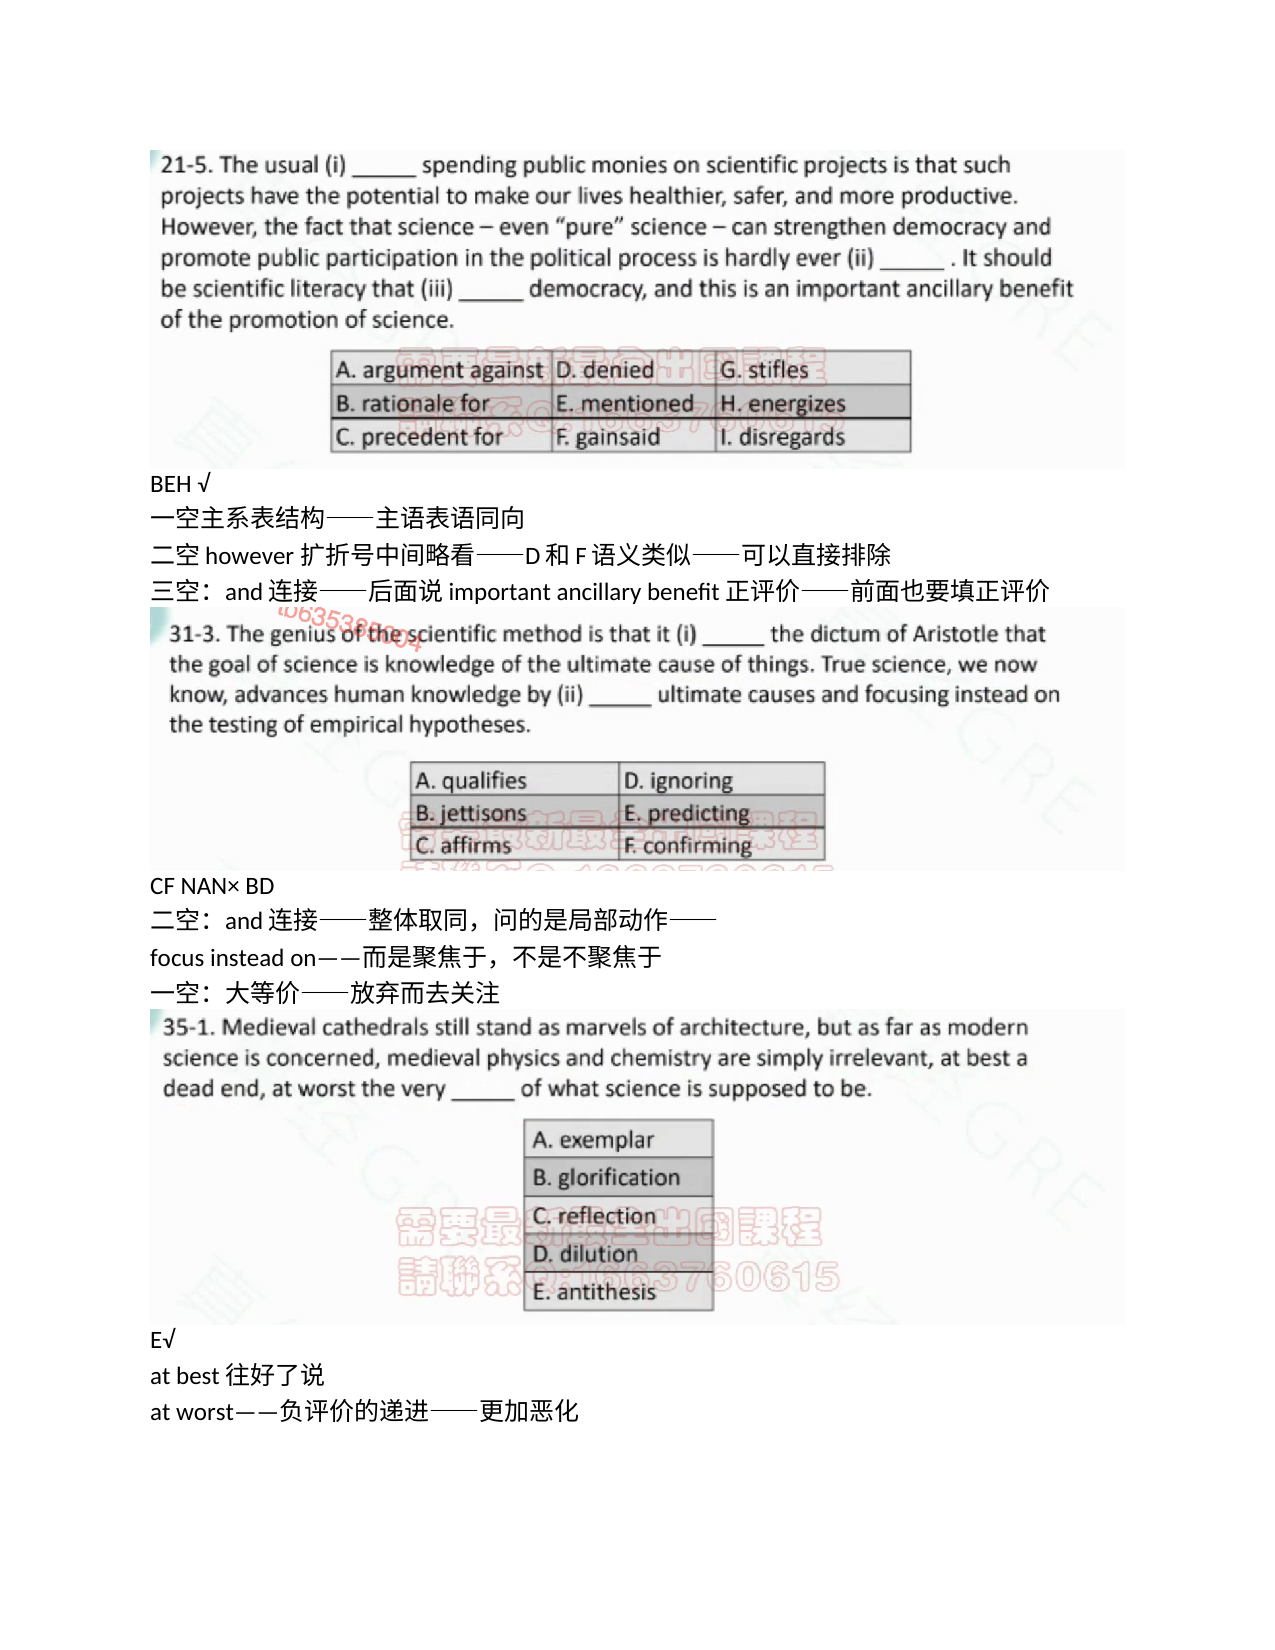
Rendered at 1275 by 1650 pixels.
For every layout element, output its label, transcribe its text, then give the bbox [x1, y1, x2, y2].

text 一空主系表结构——主语表语同向 [150, 499, 1125, 535]
text at best往好了说 [150, 1355, 1125, 1391]
text 一空：大等价——放弃而去关注 [150, 973, 1125, 1009]
text E√ [150, 1325, 1125, 1355]
picture [150, 150, 1125, 469]
picture [150, 607, 1125, 871]
text at worst——负评价的递进——更加恶化 [150, 1391, 1125, 1428]
text focus instead on——而是聚焦于，不是不聚焦于 [150, 937, 1125, 973]
text 二空however 扩折号中间略看——D和F语义类似——可以直接排除 [150, 535, 1125, 571]
text 二空：and连接——整体取同，问的是局部动作—— [150, 901, 1125, 937]
picture [150, 1009, 1125, 1325]
text BEH √ [150, 469, 1125, 499]
text CF NAN× BD [150, 871, 1125, 901]
text 三空：and连接——后面说important ancillary benefit正评价——前面也要填正评价 [150, 571, 1125, 607]
